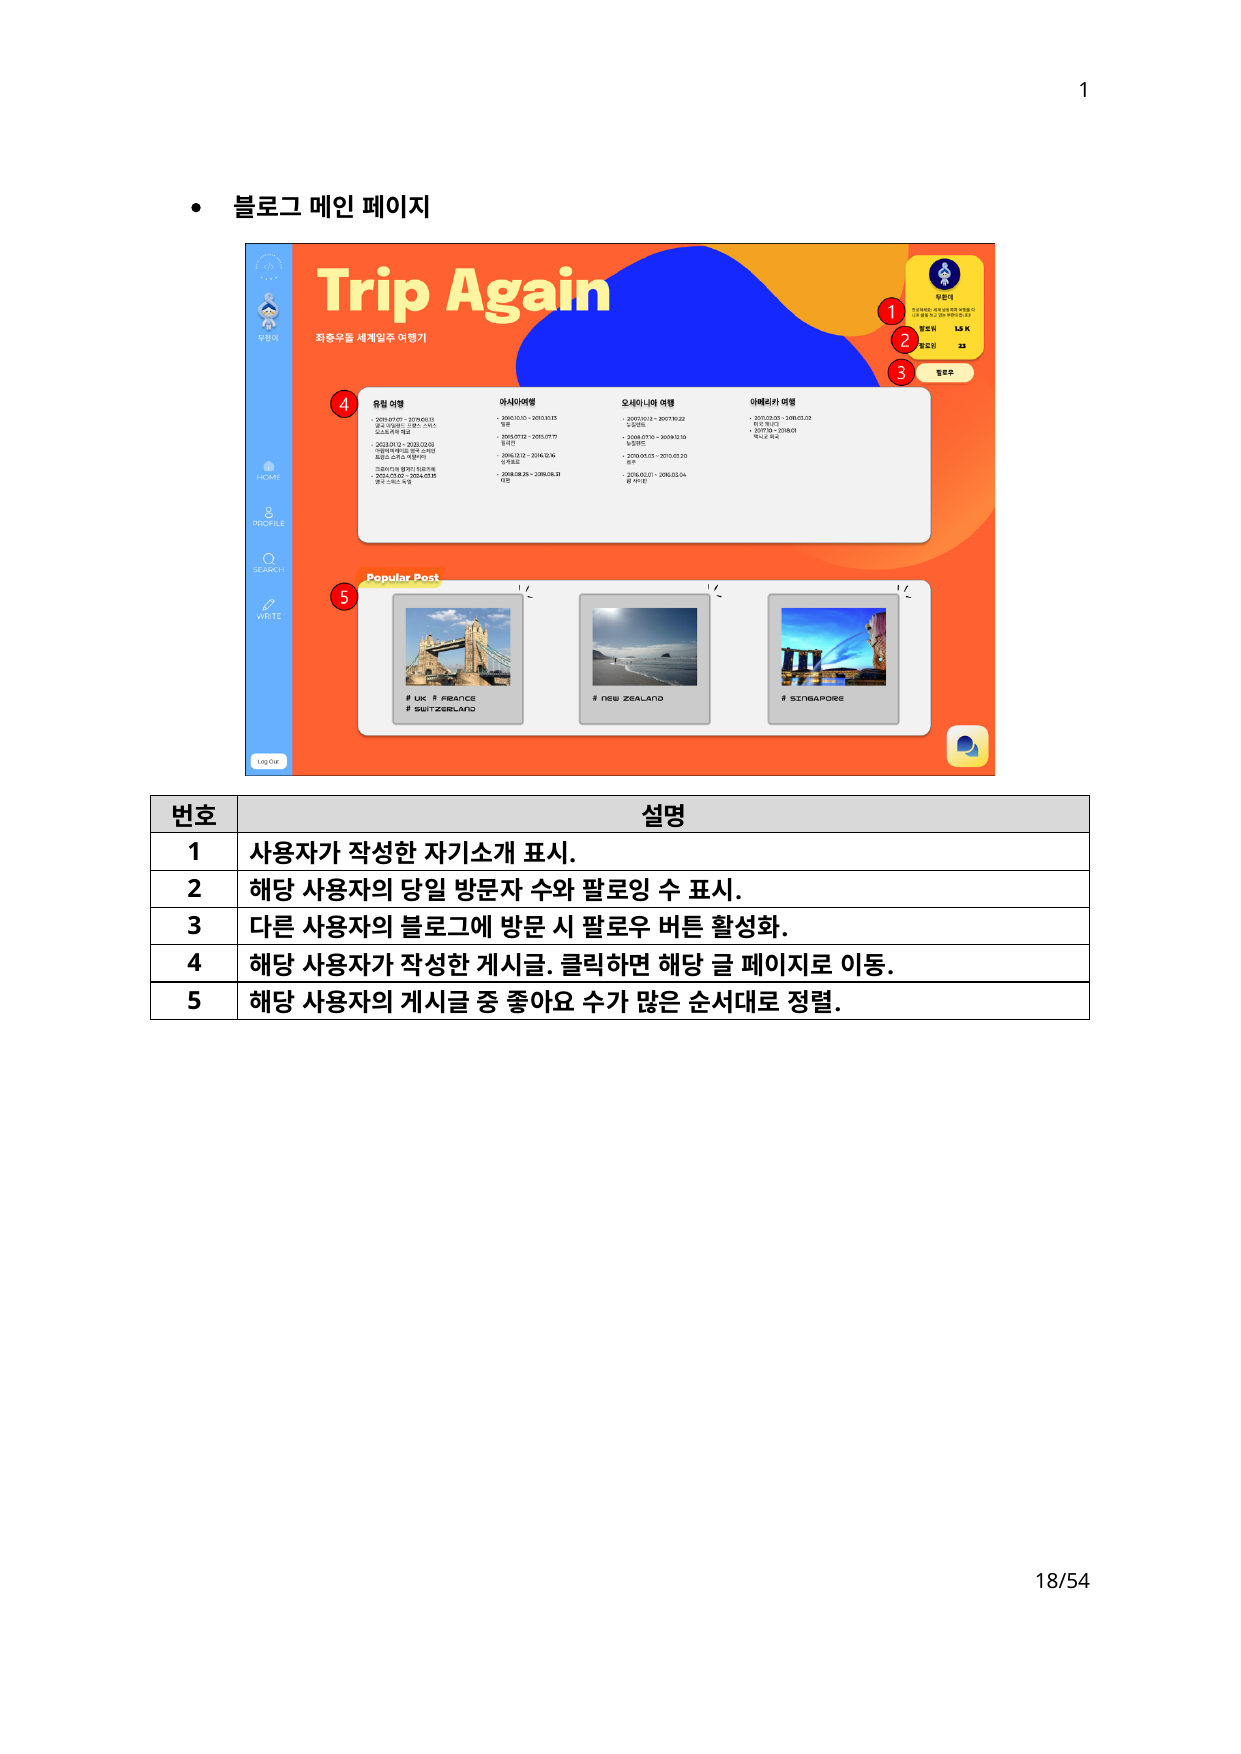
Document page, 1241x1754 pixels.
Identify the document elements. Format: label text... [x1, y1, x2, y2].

table_cell 3 [151, 908, 237, 944]
picture [245, 243, 995, 776]
table_cell 4 [151, 945, 237, 981]
table_cell 해당 사용자의 게시글 중 좋아요 수가 많은 순서대로 정렬. [238, 983, 1089, 1019]
list 블로그 메인 페이지 [192, 187, 1090, 224]
table_header 설명 [238, 796, 1089, 832]
table_cell 다른 사용자의 블로그에 방문 시 팔로우 버튼 활성화. [238, 908, 1089, 944]
table_cell 사용자가 작성한 자기소개 표시. [238, 833, 1089, 869]
table_cell 1 [151, 833, 237, 869]
table_cell 해당 사용자의 당일 방문자 수와 팔로잉 수 표시. [238, 871, 1089, 907]
table_cell 해당 사용자가 작성한 게시글. 클릭하면 해당 글 페이지로 이동. [238, 945, 1089, 981]
table_header 번호 [151, 796, 237, 832]
table_cell 2 [151, 871, 237, 907]
table_cell 5 [151, 983, 237, 1019]
